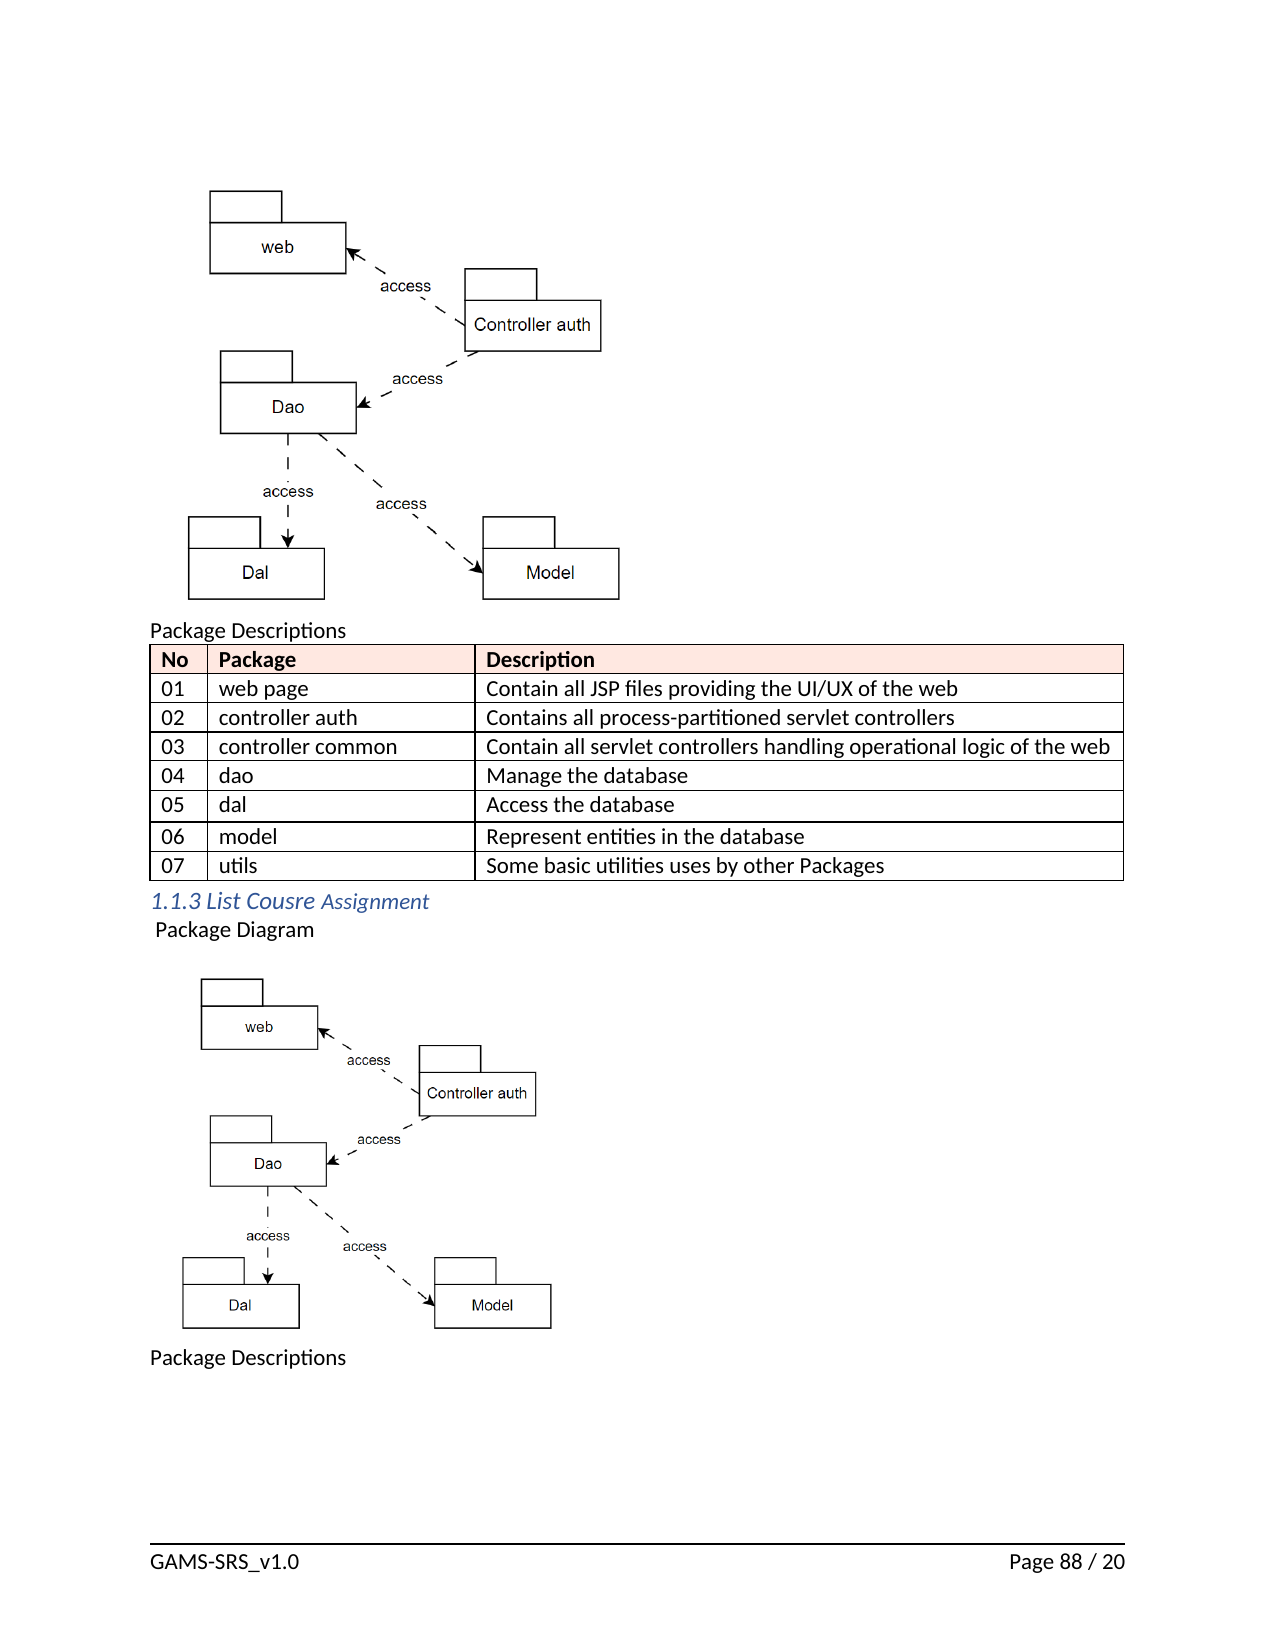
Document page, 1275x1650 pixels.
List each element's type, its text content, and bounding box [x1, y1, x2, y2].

picture [150, 150, 640, 612]
text Package Descriptions [150, 1343, 1125, 1371]
text Package Diagram [150, 915, 1125, 943]
subtitle 1.1.3 List Cousre Assignment [150, 885, 1125, 915]
picture [150, 943, 569, 1339]
text Package Descriptions [150, 616, 1125, 644]
